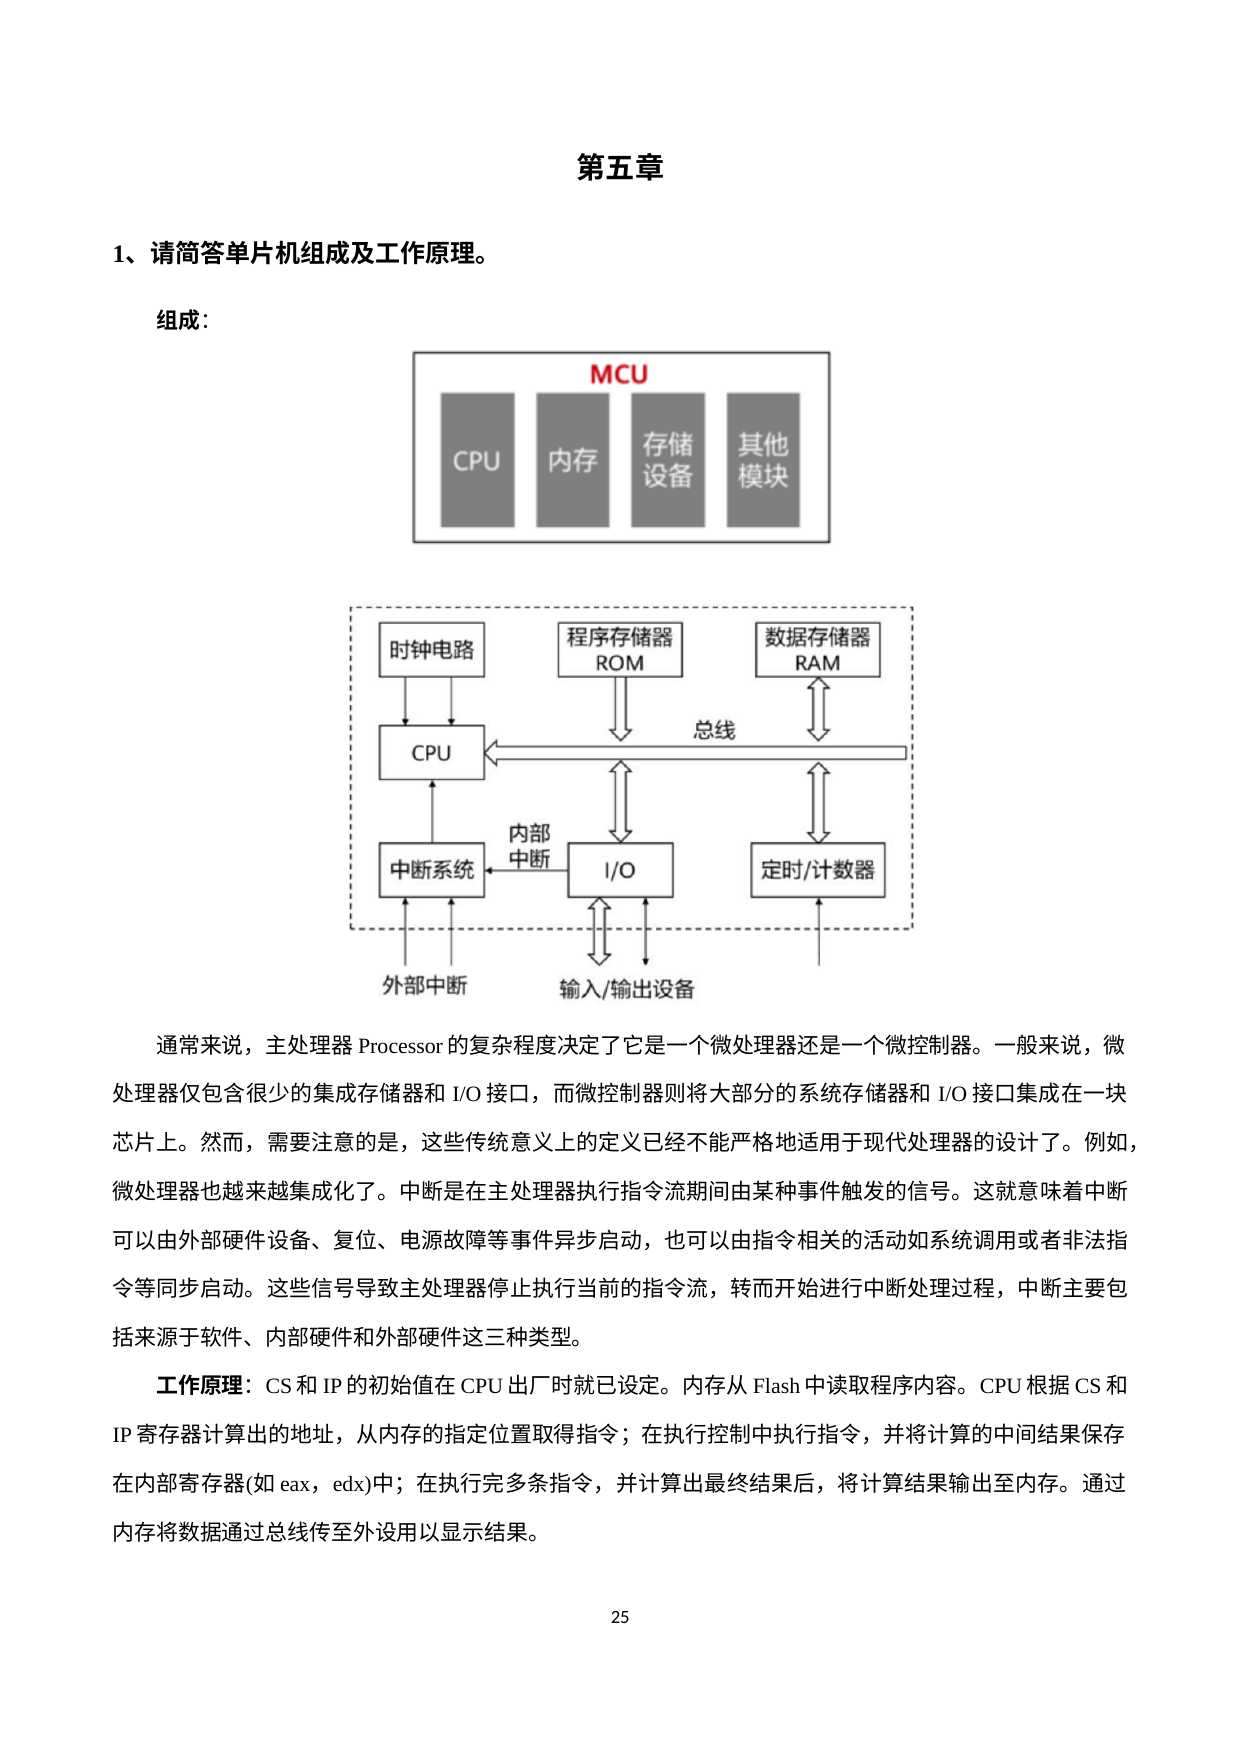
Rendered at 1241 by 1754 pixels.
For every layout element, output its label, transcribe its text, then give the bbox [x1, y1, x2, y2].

text 工作原理：CS和IP的初始值在CPU出厂时就已设定。内存从Flash中读取程序内容。CPU根据CS和IP寄存器计算出的地址，从内存的指定位置取得指令；在执行控制中执行指令，并将计算的中间结果保存在内部寄存器(如eax，edx)中；在执行完多条指令，并计算出最终结果后，将计算结果输出至内存。通过内存将数据通过总线传至外设用以显示结果。 [112, 1368, 1128, 1547]
picture [317, 591, 923, 1006]
text 组成： [112, 302, 1128, 335]
text 1、请简答单片机组成及工作原理。 [112, 219, 1128, 284]
text 第五章 [112, 133, 1128, 198]
picture [406, 350, 834, 549]
text 通常来说，主处理器Processor的复杂程度决定了它是一个微处理器还是一个微控制器。一般来说，微处理器仅包含很少的集成存储器和I/O接口，而微控制器则将大部分的系统存储器和I/O接口集成在一块芯片上。然而，需要注意的是，这些传统意义上的定义已经不能严格地适用于现代处理器的设计了。例如，微处理器也越来越集成化了。中断是在主处理器执行指令流期间由某种事件触发的信号。这就意味着中断可以由外部硬件设备、复位、电源故障等事件异步启动，也可以由指令相关的活动如系统调用或者非法指令等同步启动。这些信号导致主处理器停止执行当前的指令流，转而开始进行中断处理过程，中断主要包括来源于软件、内部硬件和外部硬件这三种类型。 [112, 1027, 1128, 1352]
